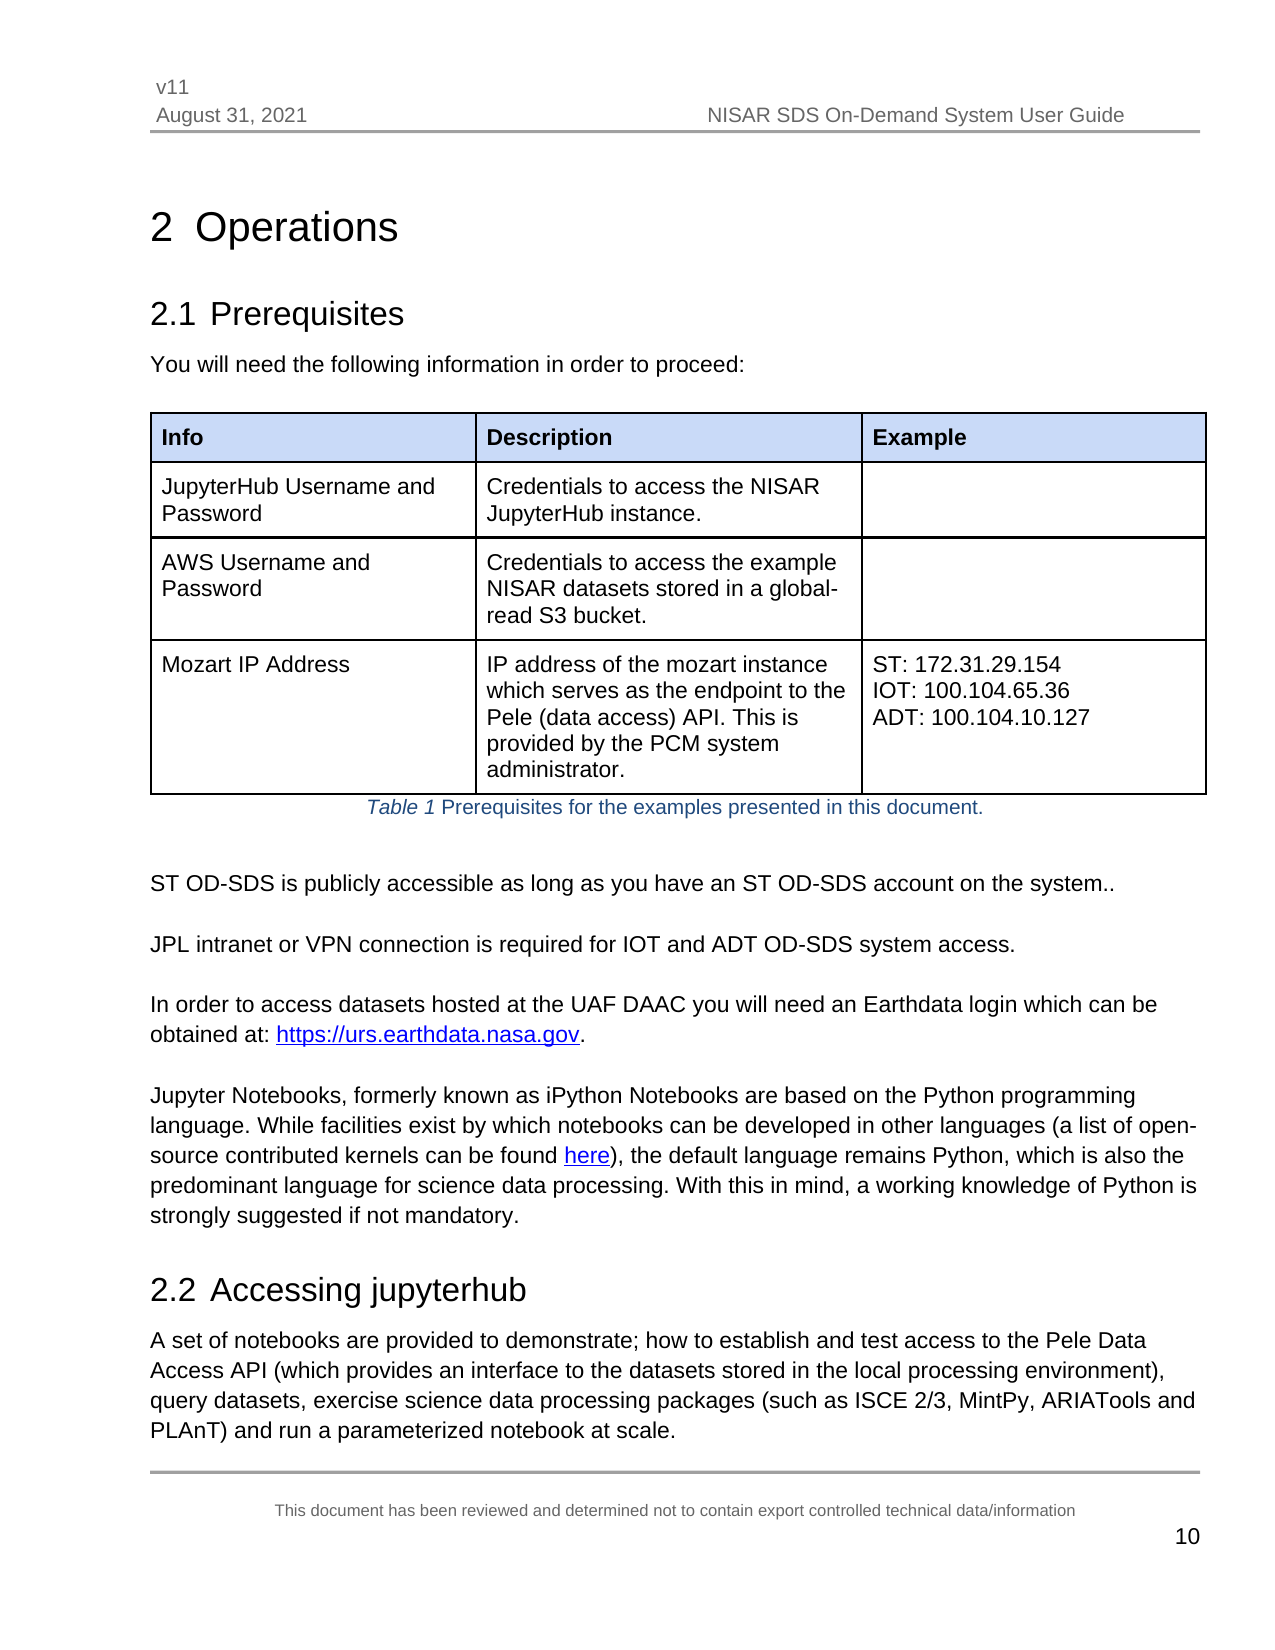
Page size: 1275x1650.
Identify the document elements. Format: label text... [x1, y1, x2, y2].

table_cell Credentials to access the NISAR JupyterHub instance. [477, 463, 861, 536]
subtitle Accessing jupyterhub [150, 1270, 1200, 1309]
text A set of notebooks are provided to demonstrate; how to establish and test access to the Pele Data Access API (which provides an interface to the datasets stored in the local processing environment), query datasets, exercise science data processing packages (such as ISCE 2/3, MintPy, ARIATools and PLAnT) and run a parameterized notebook at scale. [150, 1327, 1200, 1444]
table_header Description [477, 414, 861, 461]
table_cell [863, 463, 1205, 536]
table_cell Credentials to access the example NISAR datasets stored in a global-read S3 bucket. [477, 539, 861, 638]
subtitle Prerequisites [150, 294, 1200, 333]
table_cell Mozart IP Address [152, 641, 475, 793]
subtitle Operations [150, 202, 1200, 250]
table_cell JupyterHub Username and Password [152, 463, 475, 536]
text ST OD-SDS is publicly accessible as long as you have an ST OD-SDS account on the system.. [150, 870, 1200, 897]
table_cell ST: 172.31.29.154 IOT: 100.104.65.36 ADT: 100.104.10.127 [863, 641, 1205, 793]
table_cell IP address of the mozart instance which serves as the endpoint to the Pele (data access) API. This is provided by the PCM system administrator. [477, 641, 861, 793]
text In order to access datasets hosted at the UAF DAAC you will need an Earthdata login which can be obtained at: https://urs.earthdata.nasa.gov. [150, 991, 1200, 1048]
text JPL intranet or VPN connection is required for IOT and ADT OD-SDS system access. [150, 931, 1200, 957]
table_header Info [152, 414, 475, 461]
text Jupyter Notebooks, formerly known as iPython Notebooks are based on the Python programming language. While facilities exist by which notebooks can be developed in other languages (a list of open-source contributed kernels can be found here), the default language remains Python, which is also the predominant language for science data processing. With this in mind, a working knowledge of Python is strongly suggested if not mandatory. [150, 1082, 1200, 1229]
text Table 1 Prerequisites for the examples presented in this document. [150, 795, 1200, 819]
table_cell AWS Username and Password [152, 539, 475, 638]
table_cell [863, 539, 1205, 638]
text You will need the following information in order to proceed: [150, 351, 1200, 377]
table_header Example [863, 414, 1205, 461]
